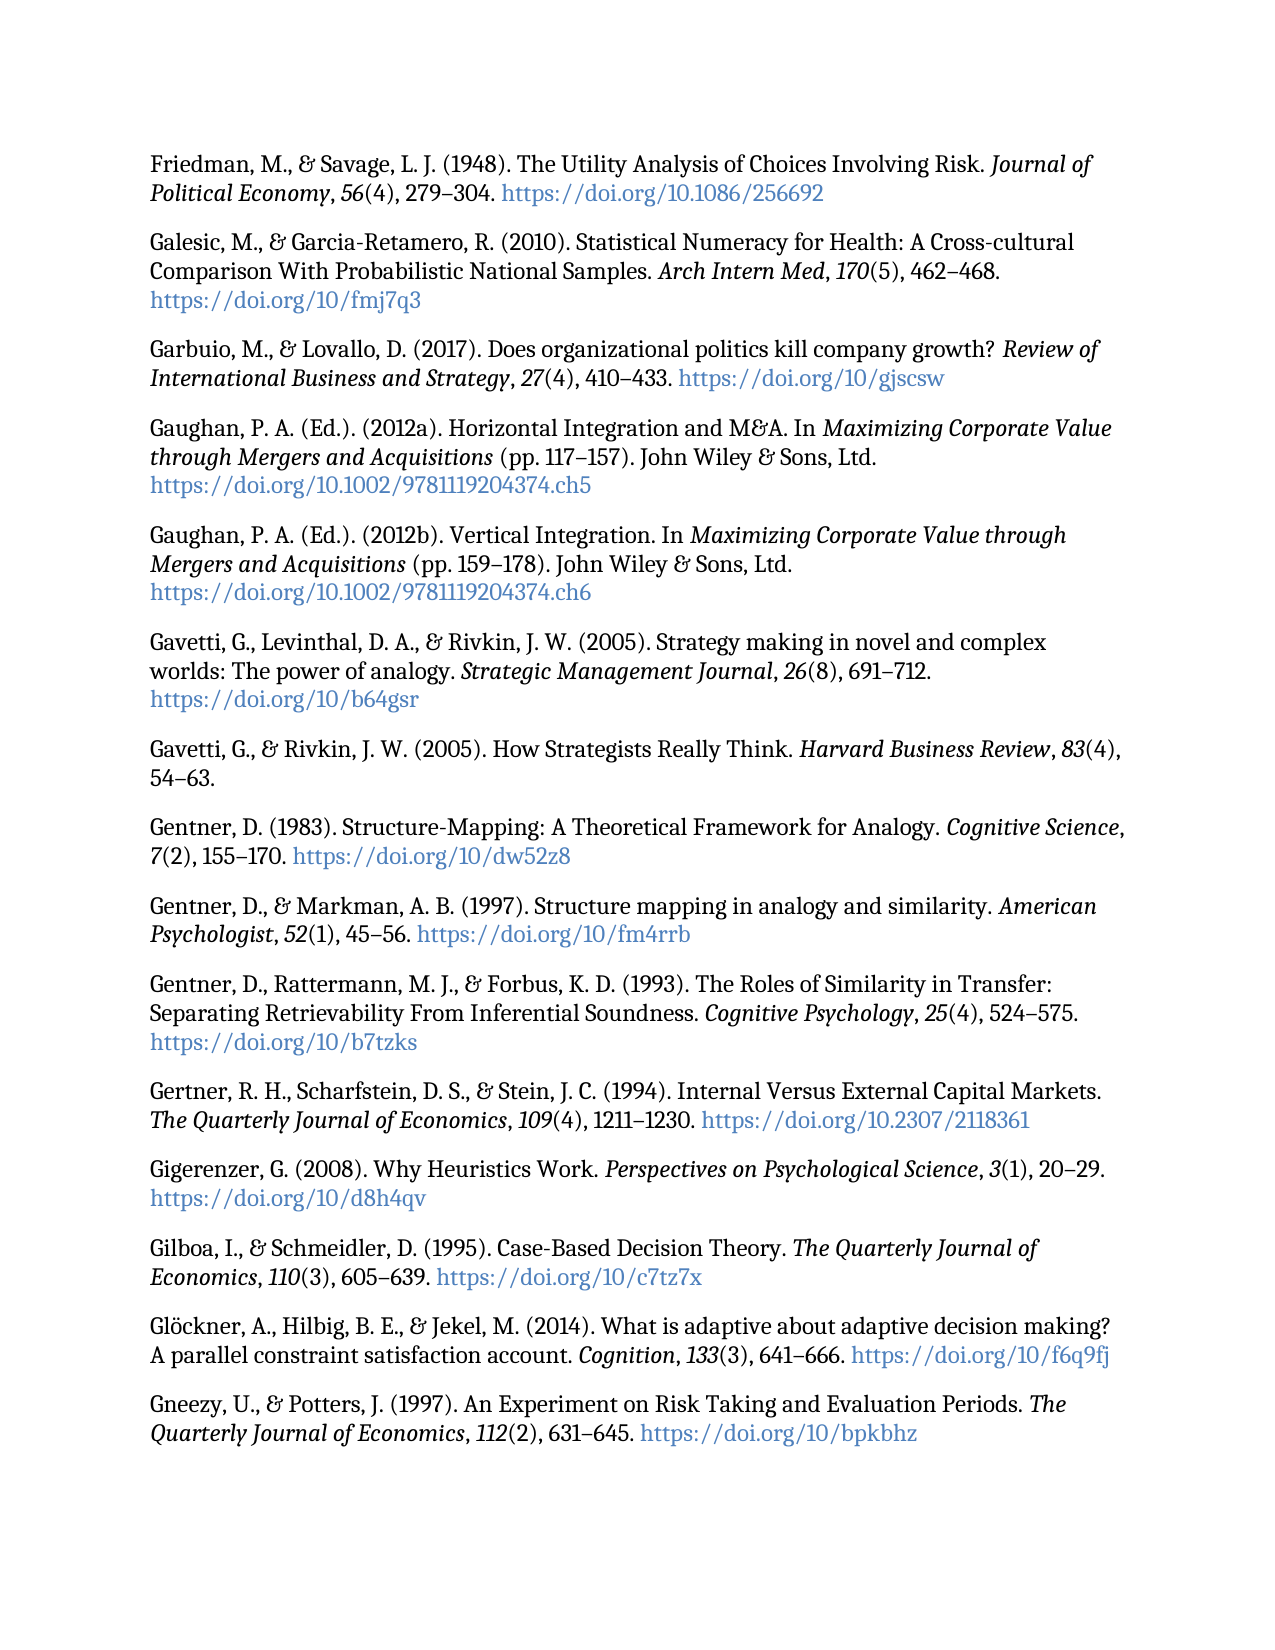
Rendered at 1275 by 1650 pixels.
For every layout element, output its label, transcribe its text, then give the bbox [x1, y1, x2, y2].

text Gaughan, P. A. (Ed.). (2012b). Vertical Integration. In Maximizing Corporate Value through Mergers and Acquisitions (pp. 159–178). John Wiley & Sons, Ltd. https://doi.org/10.1002/9781119204374.ch6 [150, 521, 1125, 607]
text Gertner, R. H., Scharfstein, D. S., & Stein, J. C. (1994). Internal Versus External Capital Markets. The Quarterly Journal of Economics, 109(4), 1211–1230. https://doi.org/10.2307/2118361 [150, 1077, 1125, 1134]
text Galesic, M., & Garcia-Retamero, R. (2010). Statistical Numeracy for Health: A Cross-cultural Comparison With Probabilistic National Samples. Arch Intern Med, 170(5), 462–468. https://doi.org/10/fmj7q3 [150, 228, 1125, 314]
text Gavetti, G., Levinthal, D. A., & Rivkin, J. W. (2005). Strategy making in novel and complex worlds: The power of analogy. Strategic Management Journal, 26(8), 691–712. https://doi.org/10/b64gsr [150, 628, 1125, 714]
text Gentner, D., & Markman, A. B. (1997). Structure mapping in analogy and similarity. American Psychologist, 52(1), 45–56. https://doi.org/10/fm4rrb [150, 892, 1125, 949]
text Gigerenzer, G. (2008). Why Heuristics Work. Perspectives on Psychological Science, 3(1), 20–29. https://doi.org/10/d8h4qv [150, 1155, 1125, 1213]
text Glöckner, A., Hilbig, B. E., & Jekel, M. (2014). What is adaptive about adaptive decision making? A parallel constraint satisfaction account. Cognition, 133(3), 641–666. https://doi.org/10/f6q9fj [150, 1312, 1125, 1369]
text Gaughan, P. A. (Ed.). (2012a). Horizontal Integration and M&A. In Maximizing Corporate Value through Mergers and Acquisitions (pp. 117–157). John Wiley & Sons, Ltd. https://doi.org/10.1002/9781119204374.ch5 [150, 414, 1125, 500]
text Gneezy, U., & Potters, J. (1997). An Experiment on Risk Taking and Evaluation Periods. The Quarterly Journal of Economics, 112(2), 631–645. https://doi.org/10/bpkbhz [150, 1390, 1125, 1448]
text Gentner, D., Rattermann, M. J., & Forbus, K. D. (1993). The Roles of Similarity in Transfer: Separating Retrievability From Inferential Soundness. Cognitive Psychology, 25(4), 524–575. https://doi.org/10/b7tzks [150, 970, 1125, 1056]
text Gilboa, I., & Schmeidler, D. (1995). Case-Based Decision Theory. The Quarterly Journal of Economics, 110(3), 605–639. https://doi.org/10/c7tz7x [150, 1234, 1125, 1291]
text Gentner, D. (1983). Structure-Mapping: A Theoretical Framework for Analogy. Cognitive Science, 7(2), 155–170. https://doi.org/10/dw52z8 [150, 813, 1125, 871]
text Gavetti, G., & Rivkin, J. W. (2005). How Strategists Really Think. Harvard Business Review, 83(4), 54–63. [150, 735, 1125, 792]
text Garbuio, M., & Lovallo, D. (2017). Does organizational politics kill company growth? Review of International Business and Strategy, 27(4), 410–433. https://doi.org/10/gjscsw [150, 335, 1125, 393]
text Friedman, M., & Savage, L. J. (1948). The Utility Analysis of Choices Involving Risk. Journal of Political Economy, 56(4), 279–304. https://doi.org/10.1086/256692 [150, 150, 1125, 207]
